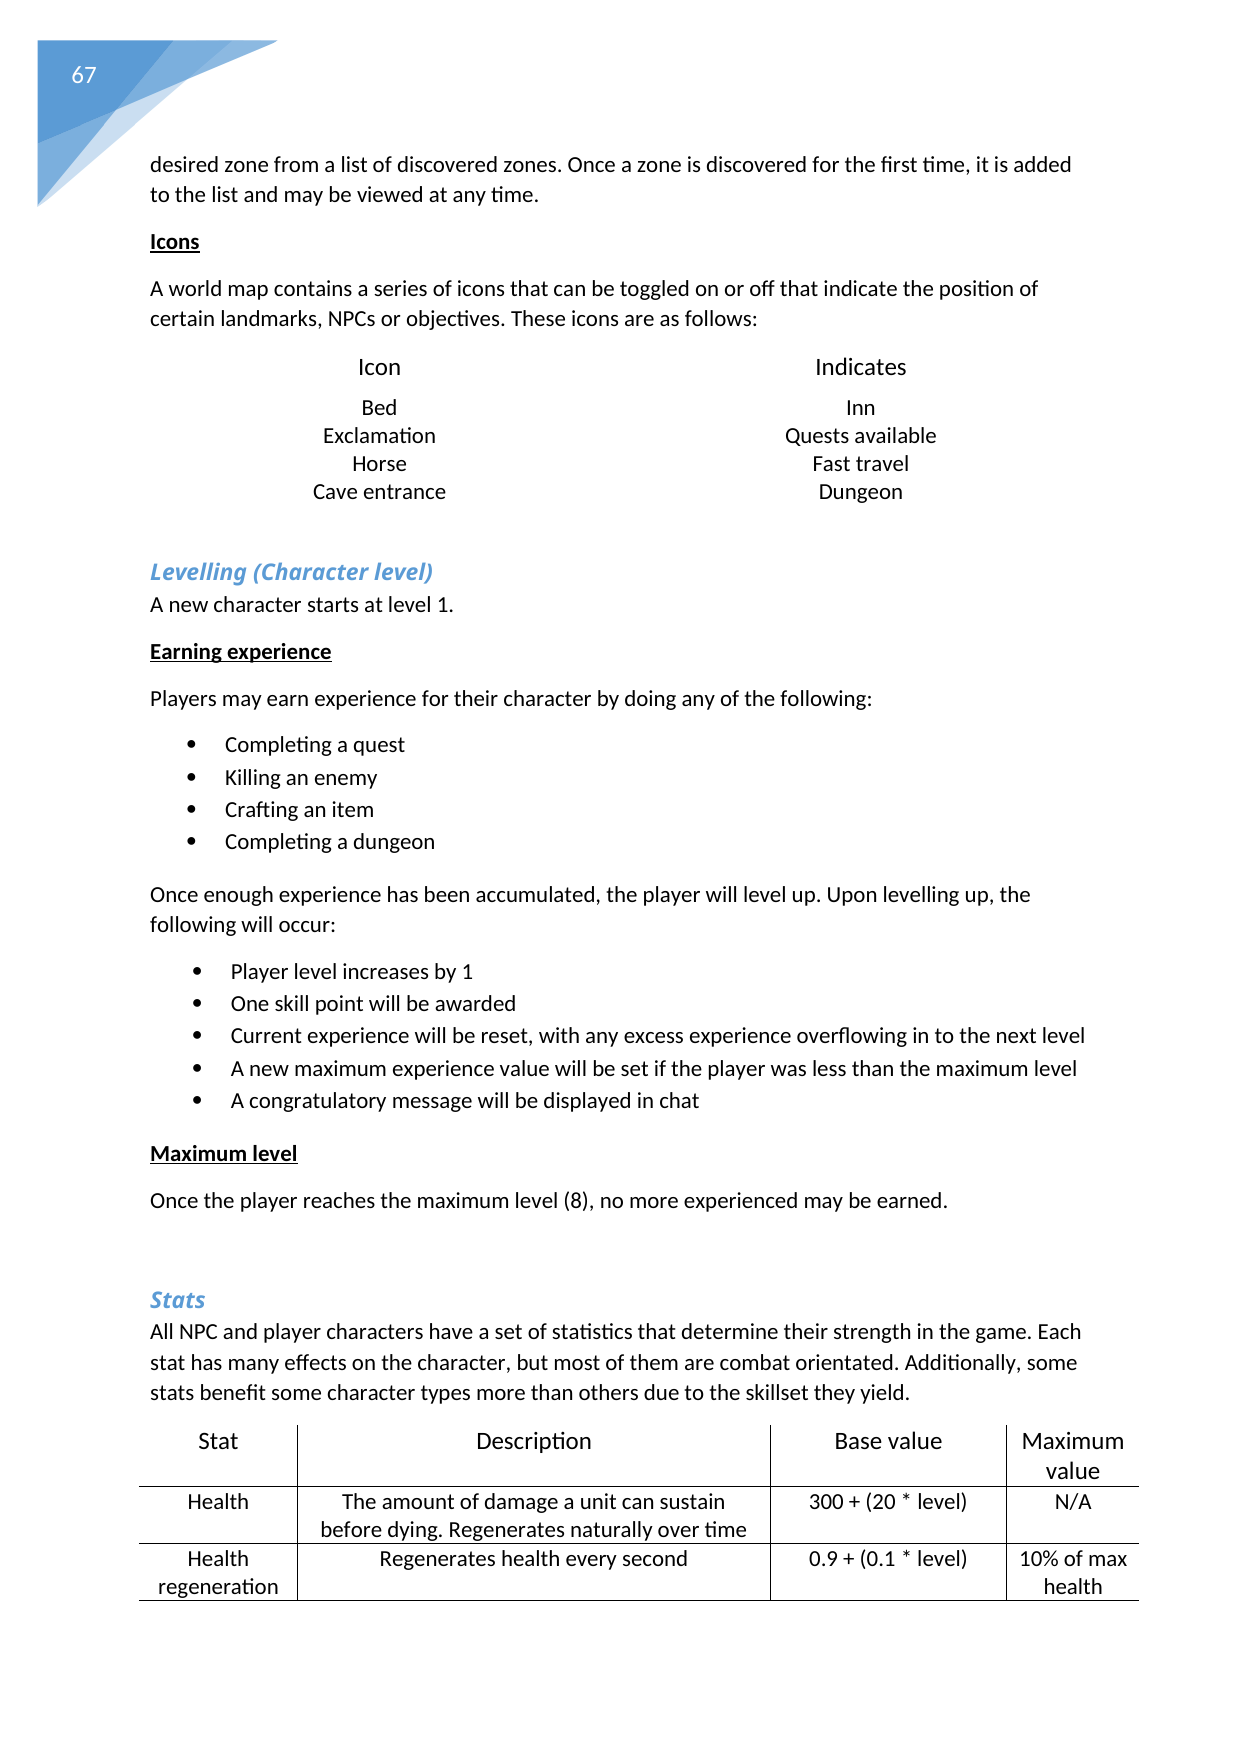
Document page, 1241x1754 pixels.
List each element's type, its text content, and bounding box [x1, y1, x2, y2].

table_cell 10% of max health [1007, 1544, 1139, 1600]
table_cell 300 + (20 * level) [771, 1487, 1006, 1543]
text Earning experience [150, 637, 1090, 665]
subtitle Levelling (Character level) [150, 556, 1090, 587]
table_cell Bed [139, 393, 620, 421]
table_header Maximum value [1007, 1425, 1139, 1486]
list Player level increases by 1 [193, 957, 1090, 985]
text Icons [150, 227, 1090, 255]
table_cell Inn [620, 393, 1101, 421]
table_cell Exclamation [139, 421, 620, 449]
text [150, 150, 1090, 208]
text Once enough experience has been accumulated, the player will level up. Upon levelling up, the following will occur: [150, 880, 1090, 938]
table_header Icon [139, 351, 620, 393]
list Killing an enemy [187, 763, 1090, 791]
text A world map contains a series of icons that can be toggled on or off that indicate the position of certain landmarks, NPCs or objectives. These icons are as follows: [150, 274, 1090, 332]
list A new maximum experience value will be set if the player was less than the maximum level [193, 1054, 1090, 1082]
subtitle Stats [150, 1284, 1090, 1315]
table_cell Horse [139, 449, 620, 477]
table_cell Dungeon [620, 477, 1101, 505]
list Crafting an item [187, 795, 1090, 823]
table_cell The amount of damage a unit can sustain before dying. Regenerates naturally over time [298, 1487, 770, 1543]
list Current experience will be reset, with any excess experience overflowing in to the next level [193, 1022, 1090, 1049]
table_cell Health regeneration [139, 1544, 297, 1600]
table_cell Regenerates health every second [298, 1544, 770, 1600]
list One skill point will be awarded [193, 989, 1090, 1017]
text All NPC and player characters have a set of statistics that determine their strength in the game. Each stat has many effects on the character, but most of them are combat orientated. Additionally, some stats benefit some character types more than others due to the skillset they yield. [150, 1317, 1090, 1406]
list Completing a dungeon [187, 827, 1090, 855]
table_cell 0.9 + (0.1 * level) [771, 1544, 1006, 1600]
list Completing a quest [187, 731, 1090, 758]
table_header Stat [139, 1425, 297, 1486]
table_cell Health [139, 1487, 297, 1543]
text A new character starts at level 1. [150, 590, 1090, 618]
table_header Base value [771, 1425, 1006, 1486]
table_cell N/A [1007, 1487, 1139, 1543]
text Once the player reaches the maximum level (8), no more experienced may be earned. [150, 1186, 1090, 1214]
list A congratulatory message will be displayed in chat [193, 1086, 1090, 1114]
text Maximum level [150, 1139, 1090, 1167]
table_header Indicates [620, 351, 1101, 393]
table_cell Cave entrance [139, 477, 620, 505]
picture [37, 40, 279, 209]
text Players may earn experience for their character by doing any of the following: [150, 684, 1090, 712]
table_cell Fast travel [620, 449, 1101, 477]
table_cell Quests available [620, 421, 1101, 449]
table_header Description [298, 1425, 770, 1486]
